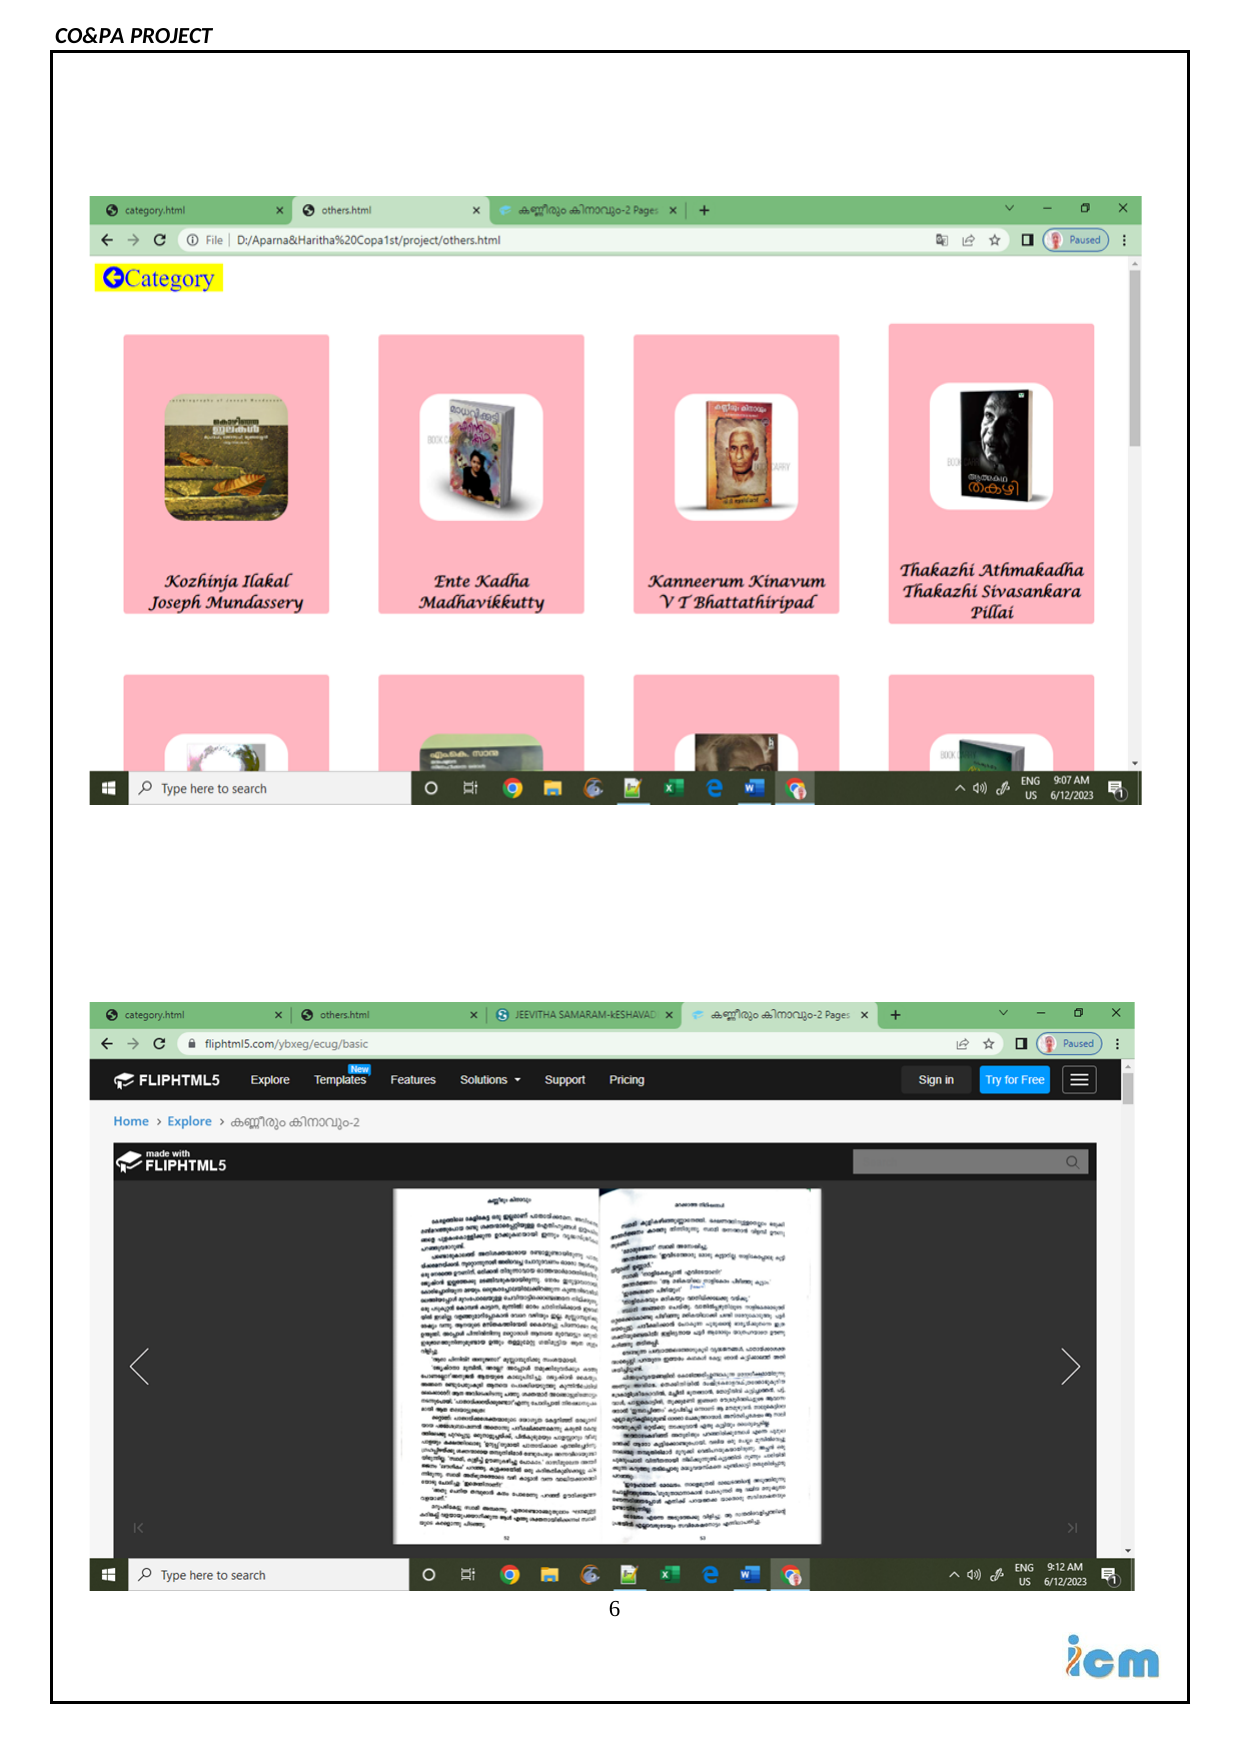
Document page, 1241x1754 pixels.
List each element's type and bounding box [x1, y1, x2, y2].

picture [89, 1002, 1135, 1591]
picture [89, 196, 1142, 805]
picture [1062, 1632, 1162, 1680]
